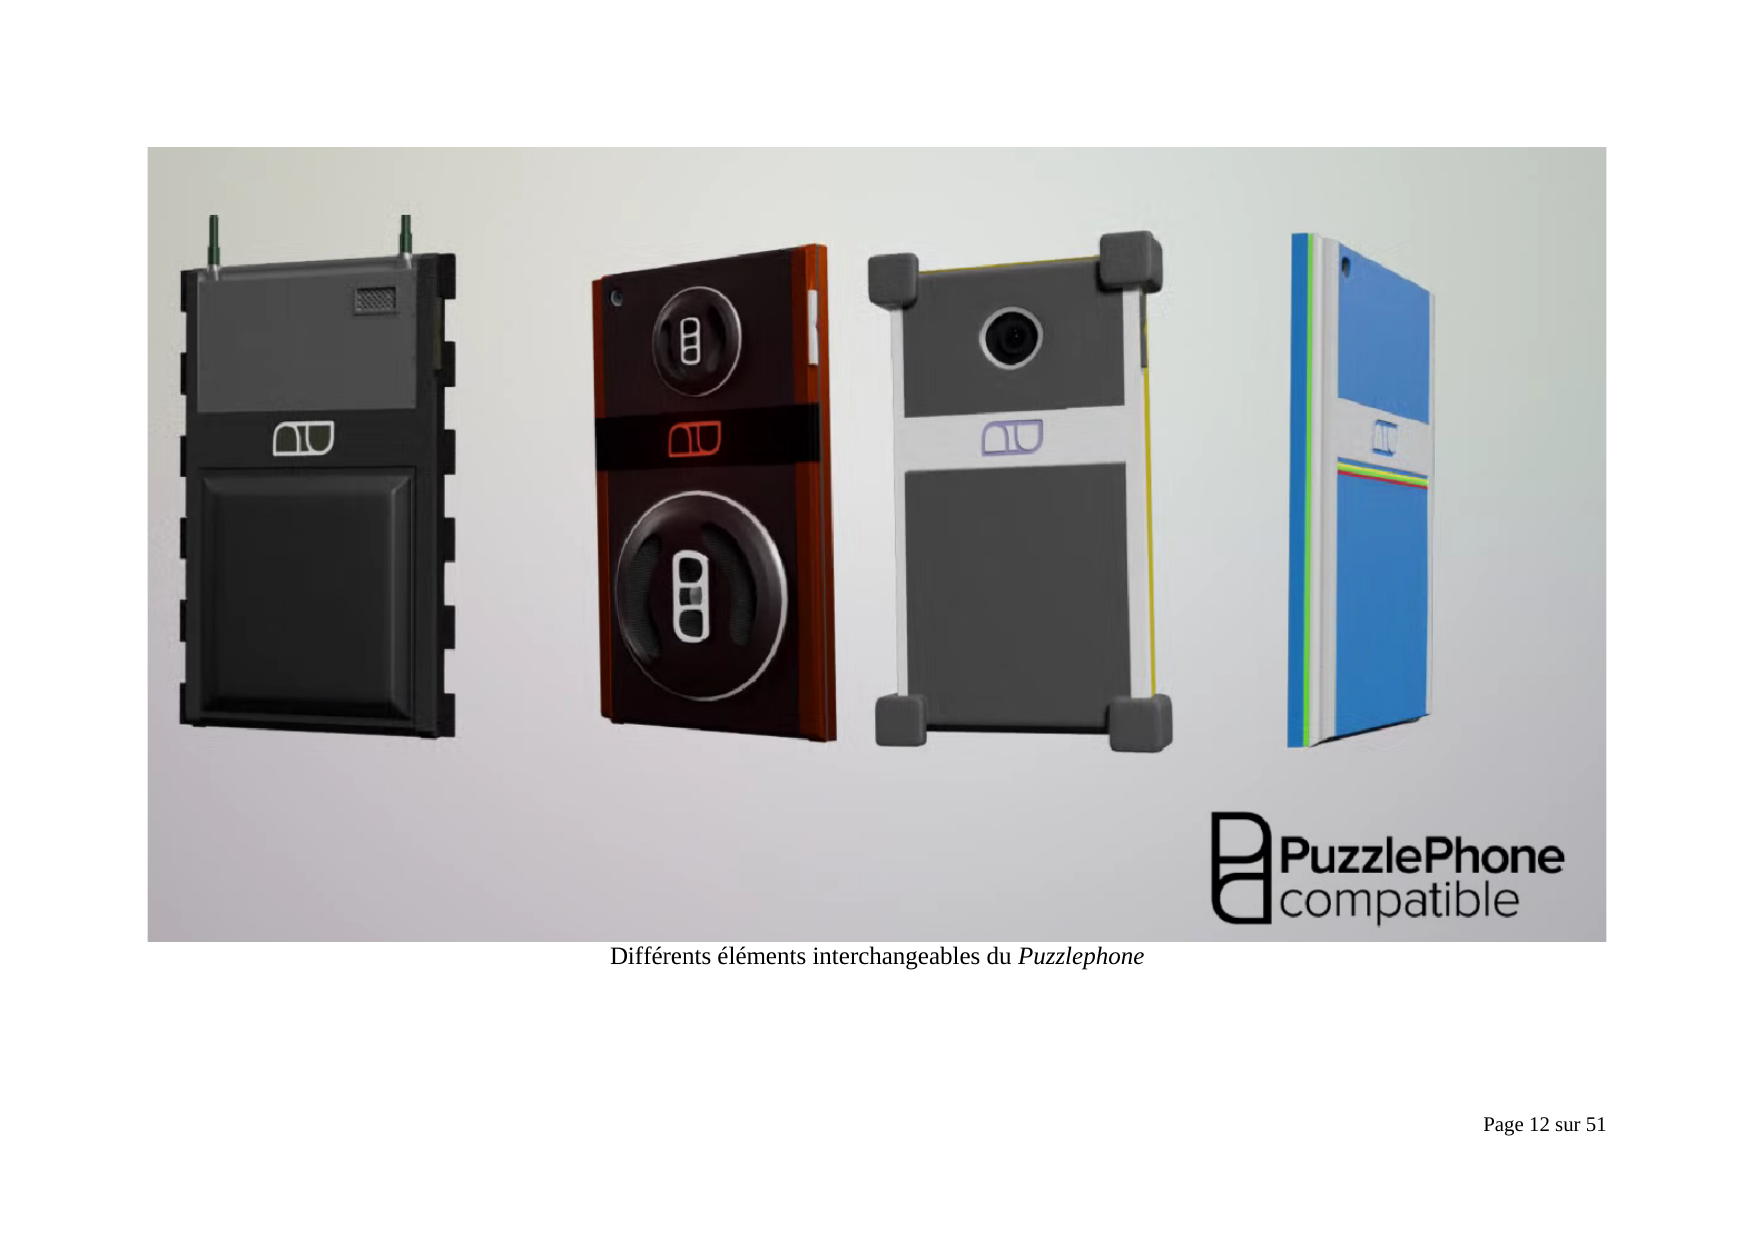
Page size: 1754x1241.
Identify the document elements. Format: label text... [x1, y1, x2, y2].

text Différents éléments interchangeables du Puzzlephone [148, 942, 1606, 970]
picture [147, 147, 1607, 942]
